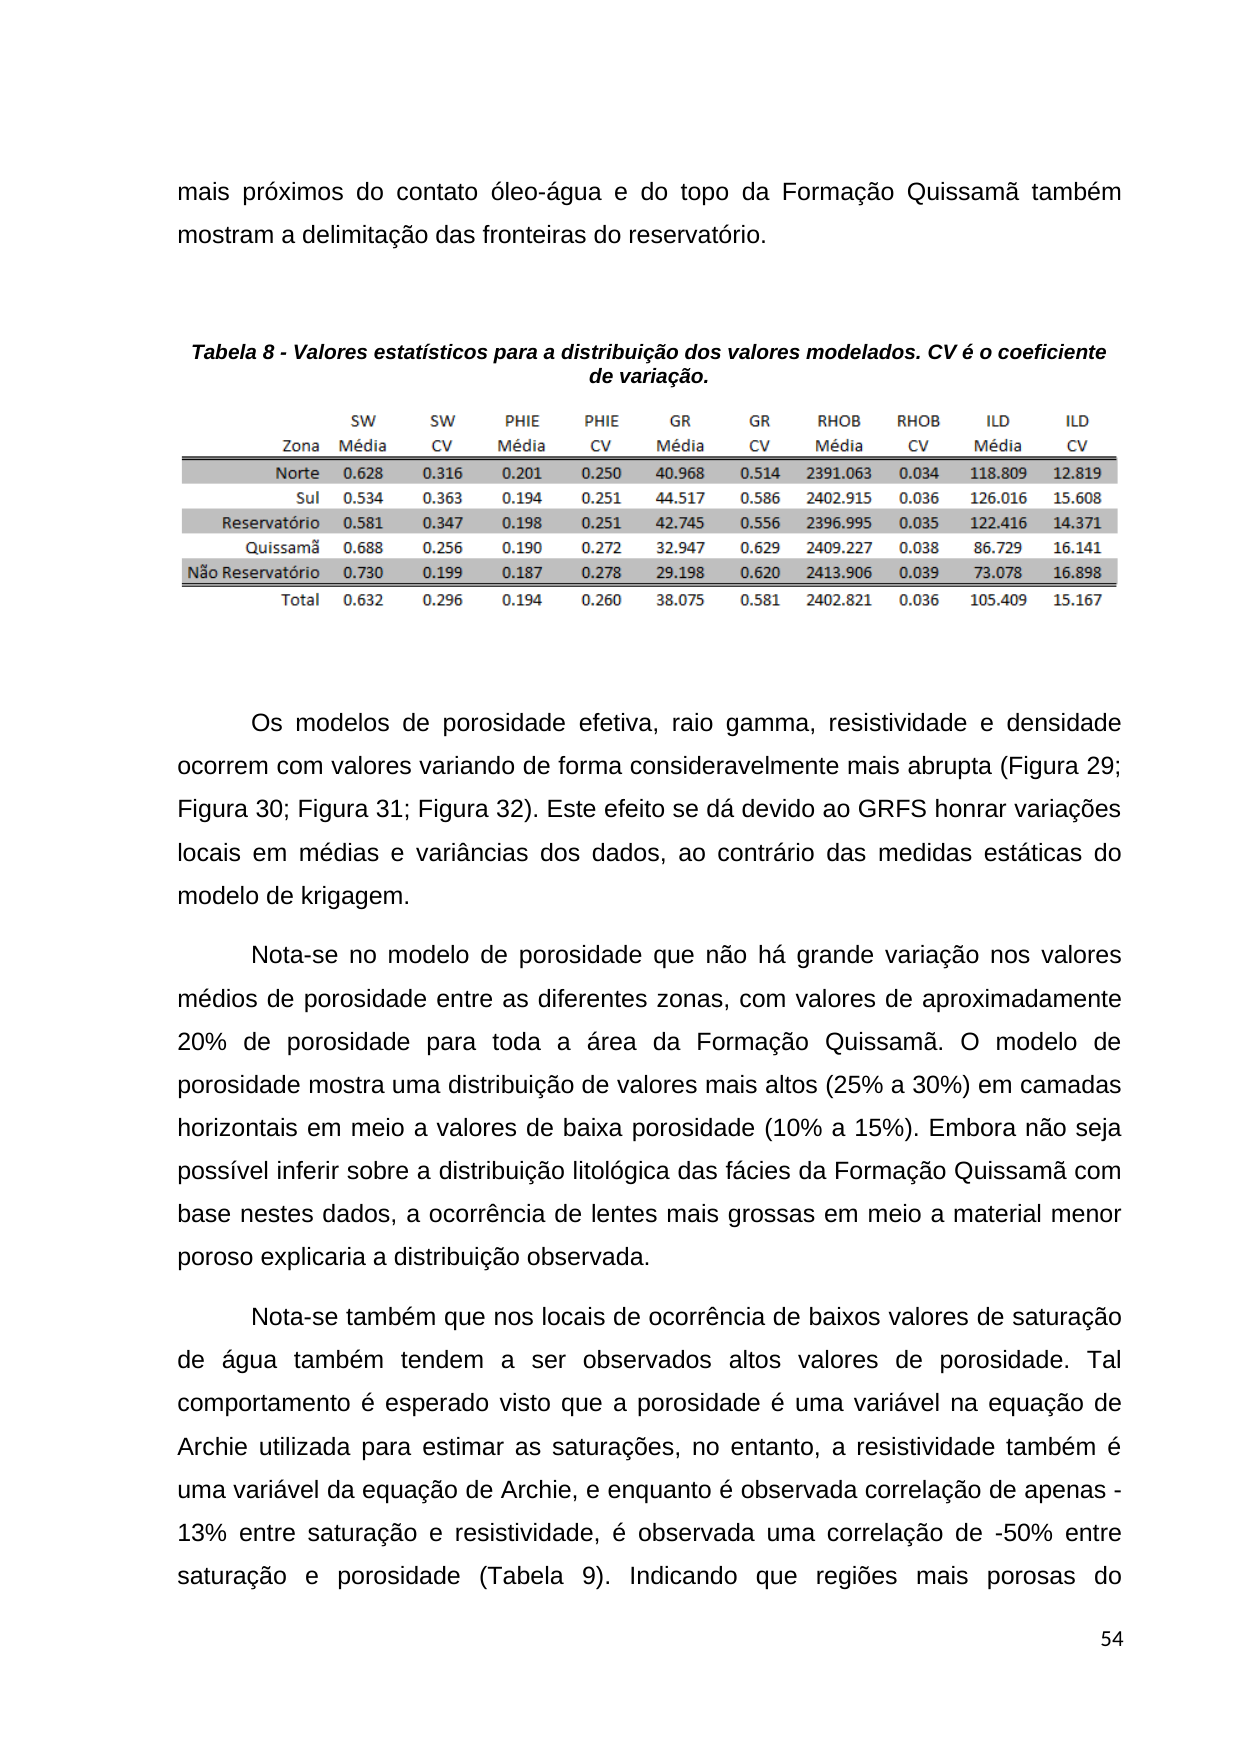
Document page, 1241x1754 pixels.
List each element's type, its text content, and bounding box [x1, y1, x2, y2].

picture [181, 408, 1119, 618]
text Os modelos de porosidade efetiva, raio gamma, resistividade e densidade ocorrem com valores variando de forma consideravelmente mais abrupta (Figura 29; Figura 30; Figura 31; Figura 32). Este efeito se dá devido ao GRFS honrar variações locais em médias e variâncias dos dados, ao contrário das medidas estáticas do modelo de krigagem. [177, 708, 1123, 909]
text Nota-se no modelo de porosidade que não há grande variação nos valores médios de porosidade entre as diferentes zonas, com valores de aproximadamente 20% de porosidade para toda a área da Formação Quissamã. O modelo de porosidade mostra uma distribuição de valores mais altos (25% a 30%) em camadas horizontais em meio a valores de baixa porosidade (10% a 15%). Embora não seja possível inferir sobre a distribuição litológica das fácies da Formação Quissamã com base nestes dados, a ocorrência de lentes mais grossas em meio a material menor poroso explicaria a distribuição observada. [177, 941, 1123, 1271]
text Tabela 8 - Valores estatísticos para a distribuição dos valores modelados. CV é o coeficiente de variação. [177, 340, 1123, 388]
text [177, 177, 1123, 249]
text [177, 1302, 1123, 1590]
